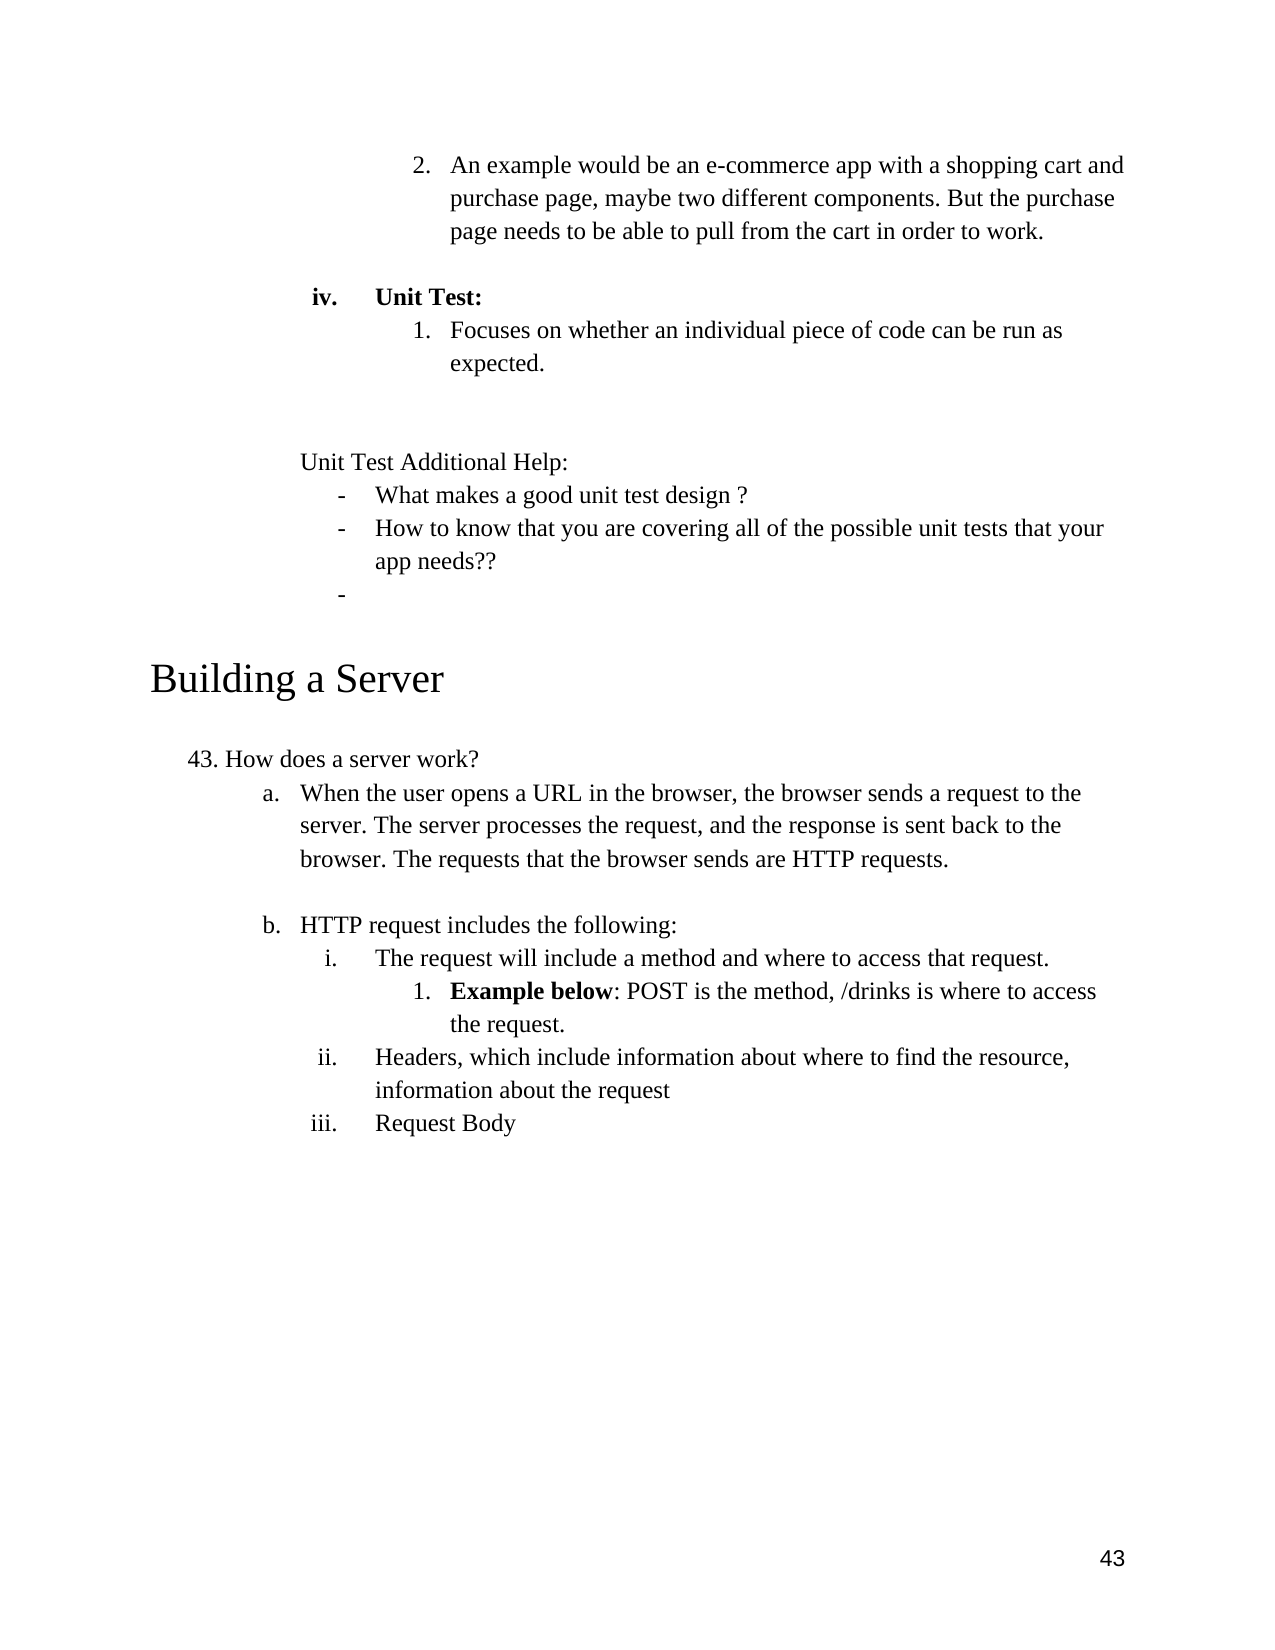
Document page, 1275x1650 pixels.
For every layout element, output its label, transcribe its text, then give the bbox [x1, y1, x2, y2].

list How does a server work? [187, 744, 1125, 773]
list Headers, which include information about where to find the resource, information about the request [337, 1042, 1125, 1103]
list The request will include a method and where to access that request. [337, 943, 1125, 971]
list How to know that you are covering all of the possible unit tests that your app needs?? [337, 513, 1125, 575]
list An example would be an e-commerce app with a shopping cart and purchase page, maybe two different components. But the purchase page needs to be able to pull from the cart in order to work. [412, 150, 1125, 245]
text Unit Test Additional Help: [300, 447, 1125, 476]
list Focuses on whether an individual piece of code can be run as expected. [412, 315, 1125, 377]
list HTTP request includes the following: [262, 910, 1125, 938]
list When the user opens a URL in the browser, the browser sends a request to the server. The server processes the request, and the response is sent back to the browser. The requests that the browser sends are HTTP requests. [262, 778, 1125, 872]
list Example below: POST is the method, /drinks is where to access the request. [412, 976, 1125, 1037]
subtitle Building a Server [150, 654, 1125, 702]
list Request Body [337, 1108, 1125, 1137]
list What makes a good unit test design ? [337, 480, 1125, 509]
list Unit Test: [337, 282, 1125, 311]
